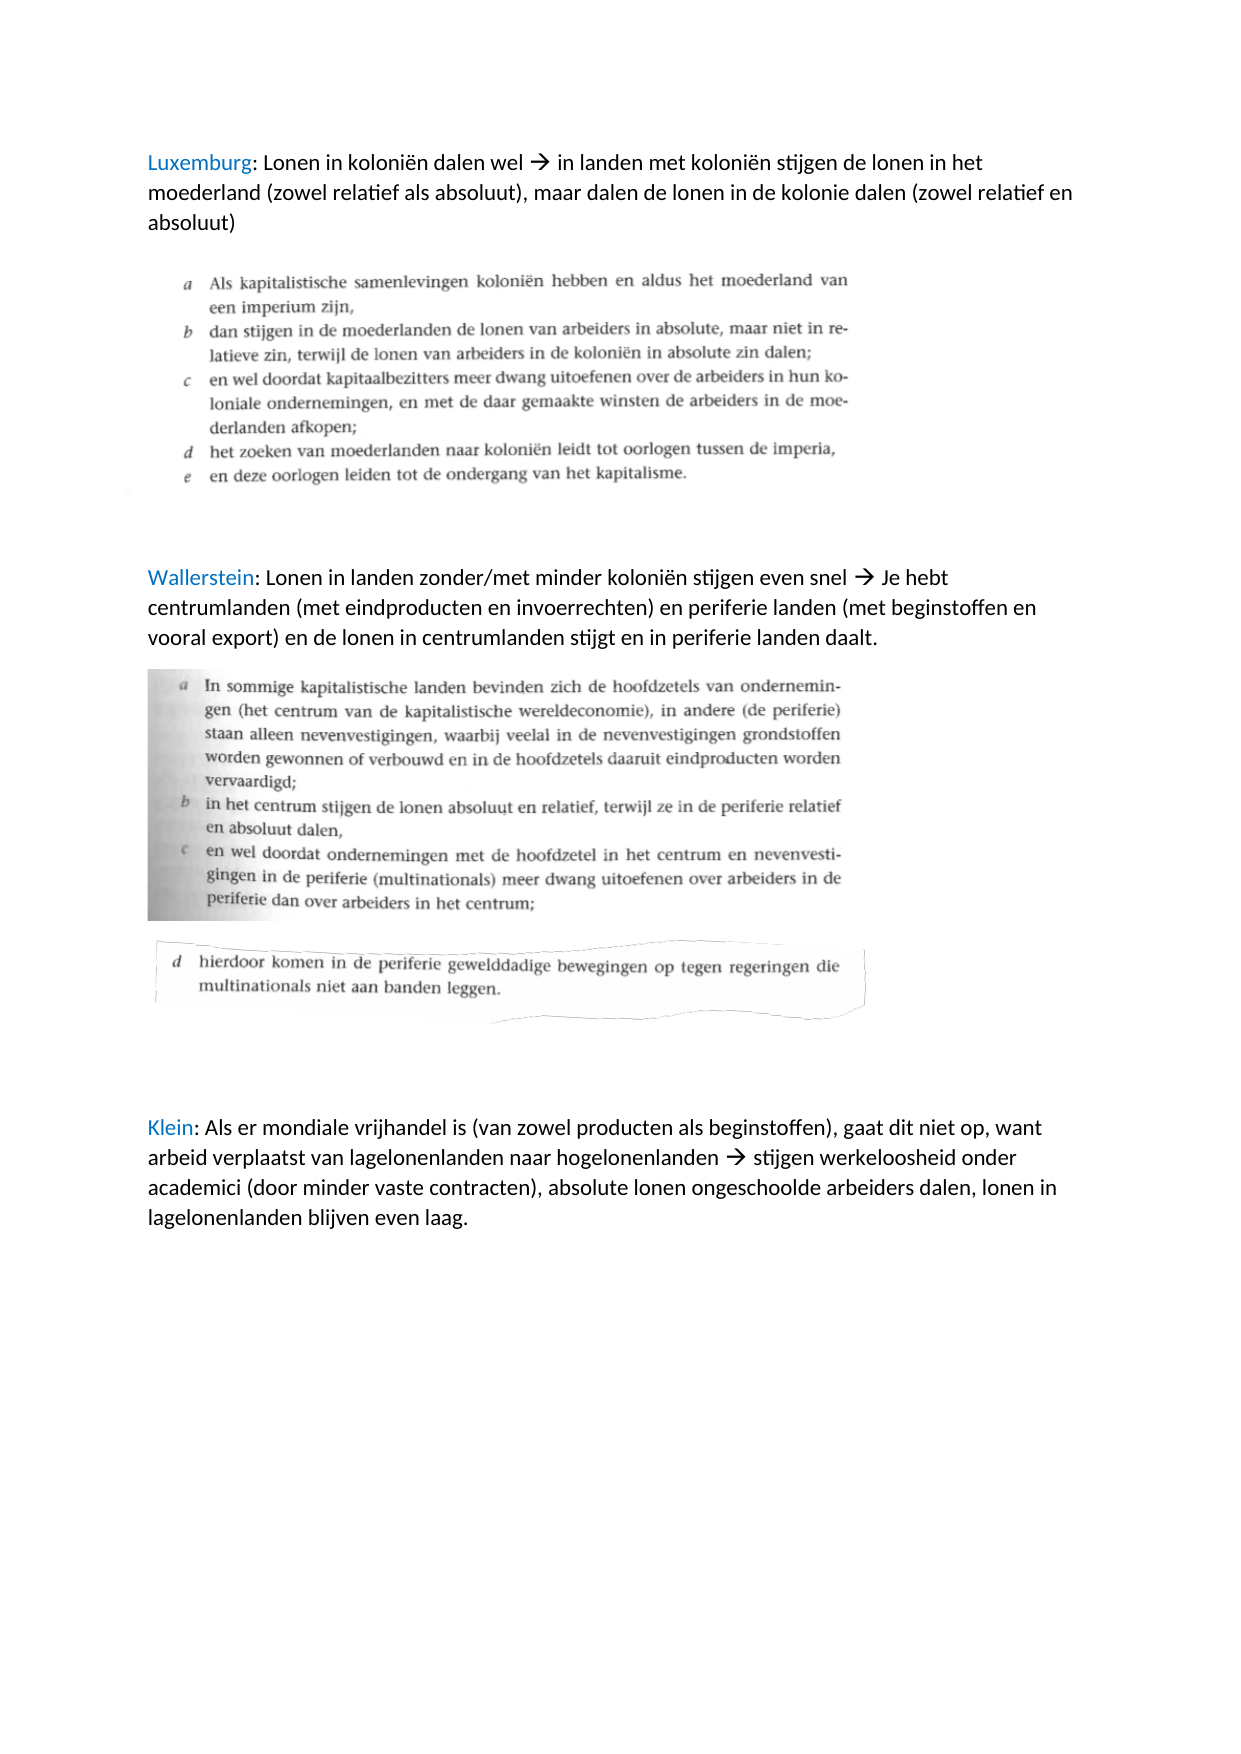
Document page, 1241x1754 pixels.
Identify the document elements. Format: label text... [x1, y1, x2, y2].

text Klein: Als er mondiale vrijhandel is (van zowel producten als beginstoffen), gaat dit niet op, want arbeid verplaatst van lagelonenlanden naar hogelonenlanden stijgen werkeloosheid onder academici (door minder vaste contracten), absolute lonen ongeschoolde arbeiders dalen, lonen in lagelonenlanden blijven even laag. [148, 1113, 1093, 1231]
picture [125, 259, 868, 496]
picture [147, 669, 872, 1047]
text Wallerstein: Lonen in landen zonder/met minder koloniën stijgen even snel Je hebt centrumlanden (met eindproducten en invoerrechten) en periferie landen (met beginstoffen en vooral export) en de lonen in centrumlanden stijgt en in periferie landen daalt. [148, 563, 1093, 652]
text Luxemburg: Lonen in koloniën dalen wel in landen met koloniën stijgen de lonen in het moederland (zowel relatief als absoluut), maar dalen de lonen in de kolonie dalen (zowel relatief en absoluut) [148, 148, 1093, 236]
